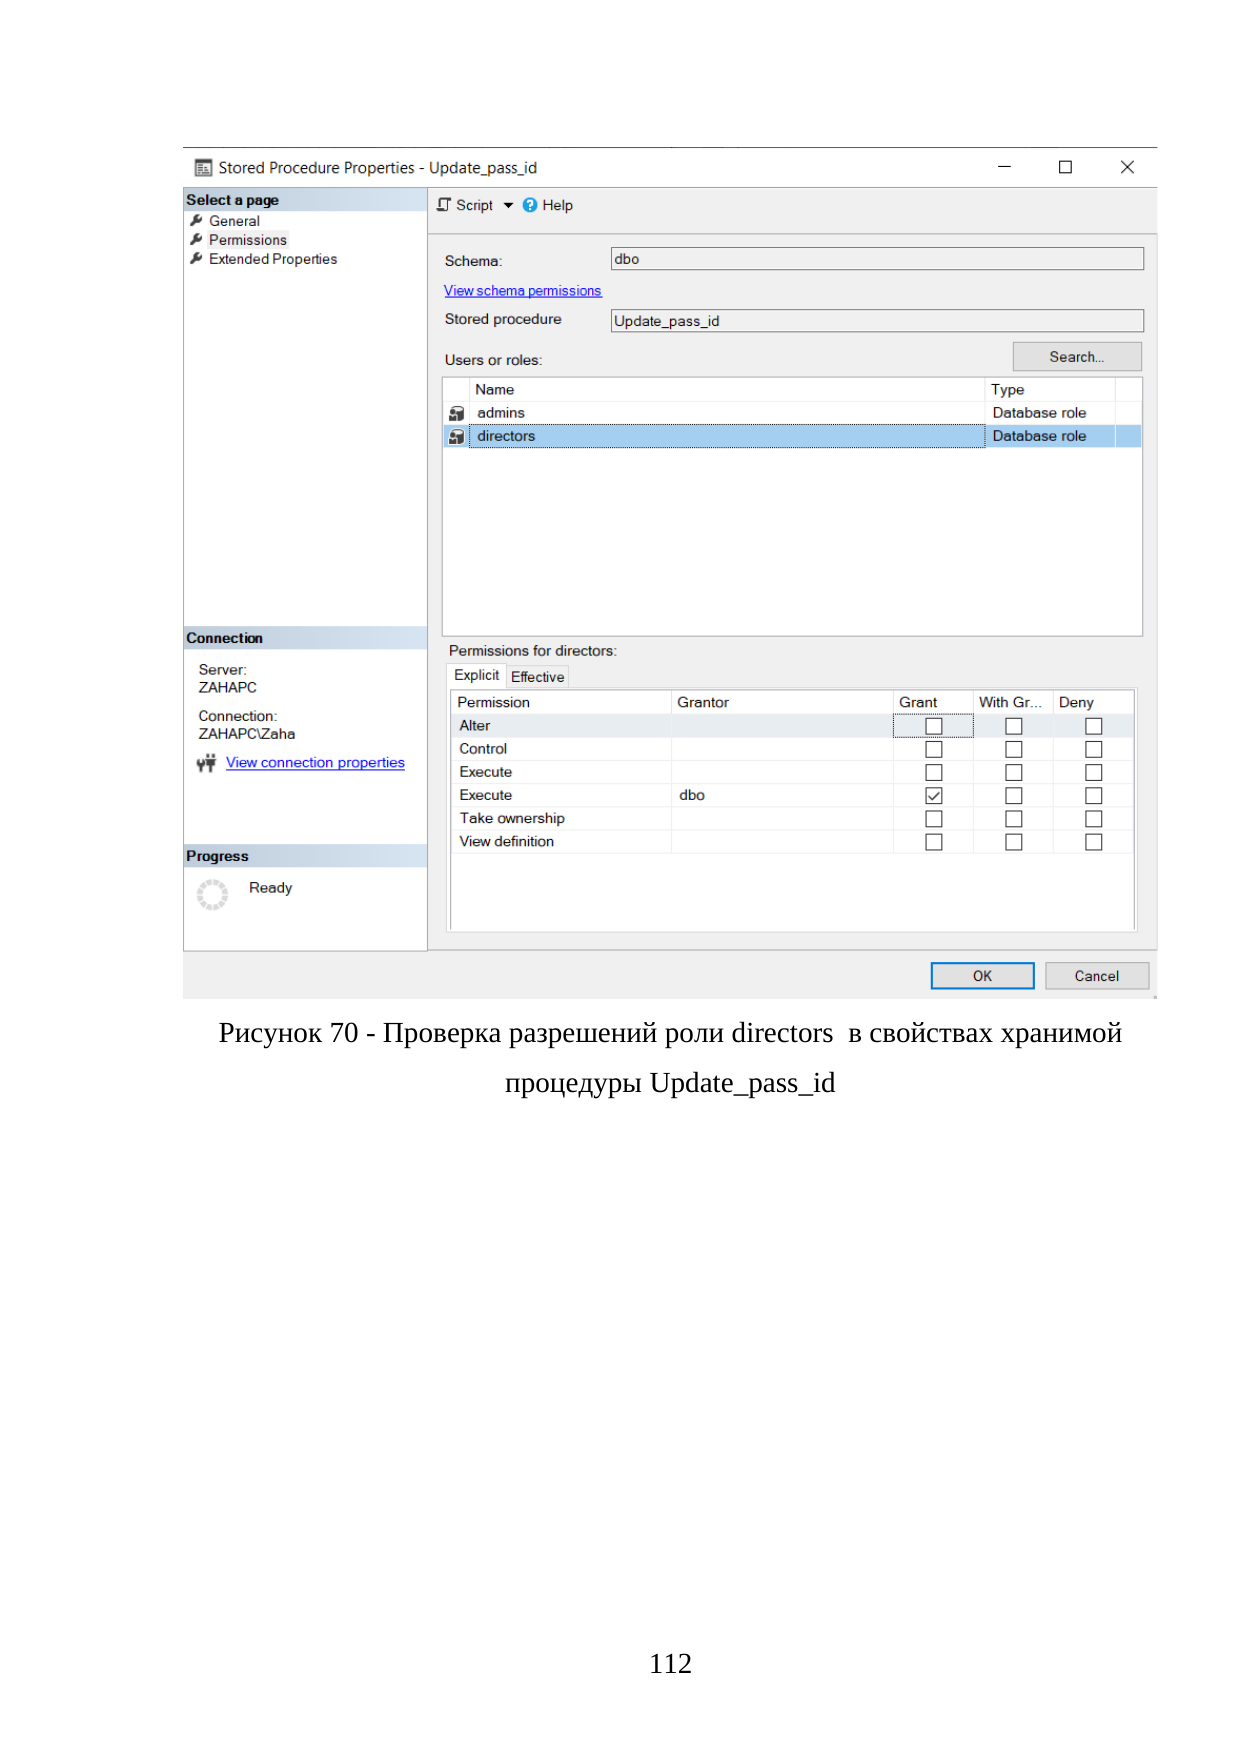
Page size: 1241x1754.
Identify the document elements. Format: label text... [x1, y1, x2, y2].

text Рисунок 70 - Проверка разрешений роли directors в свойствах хранимой процедуры Update_pass_id [177, 1015, 1163, 1099]
picture [183, 147, 1158, 999]
